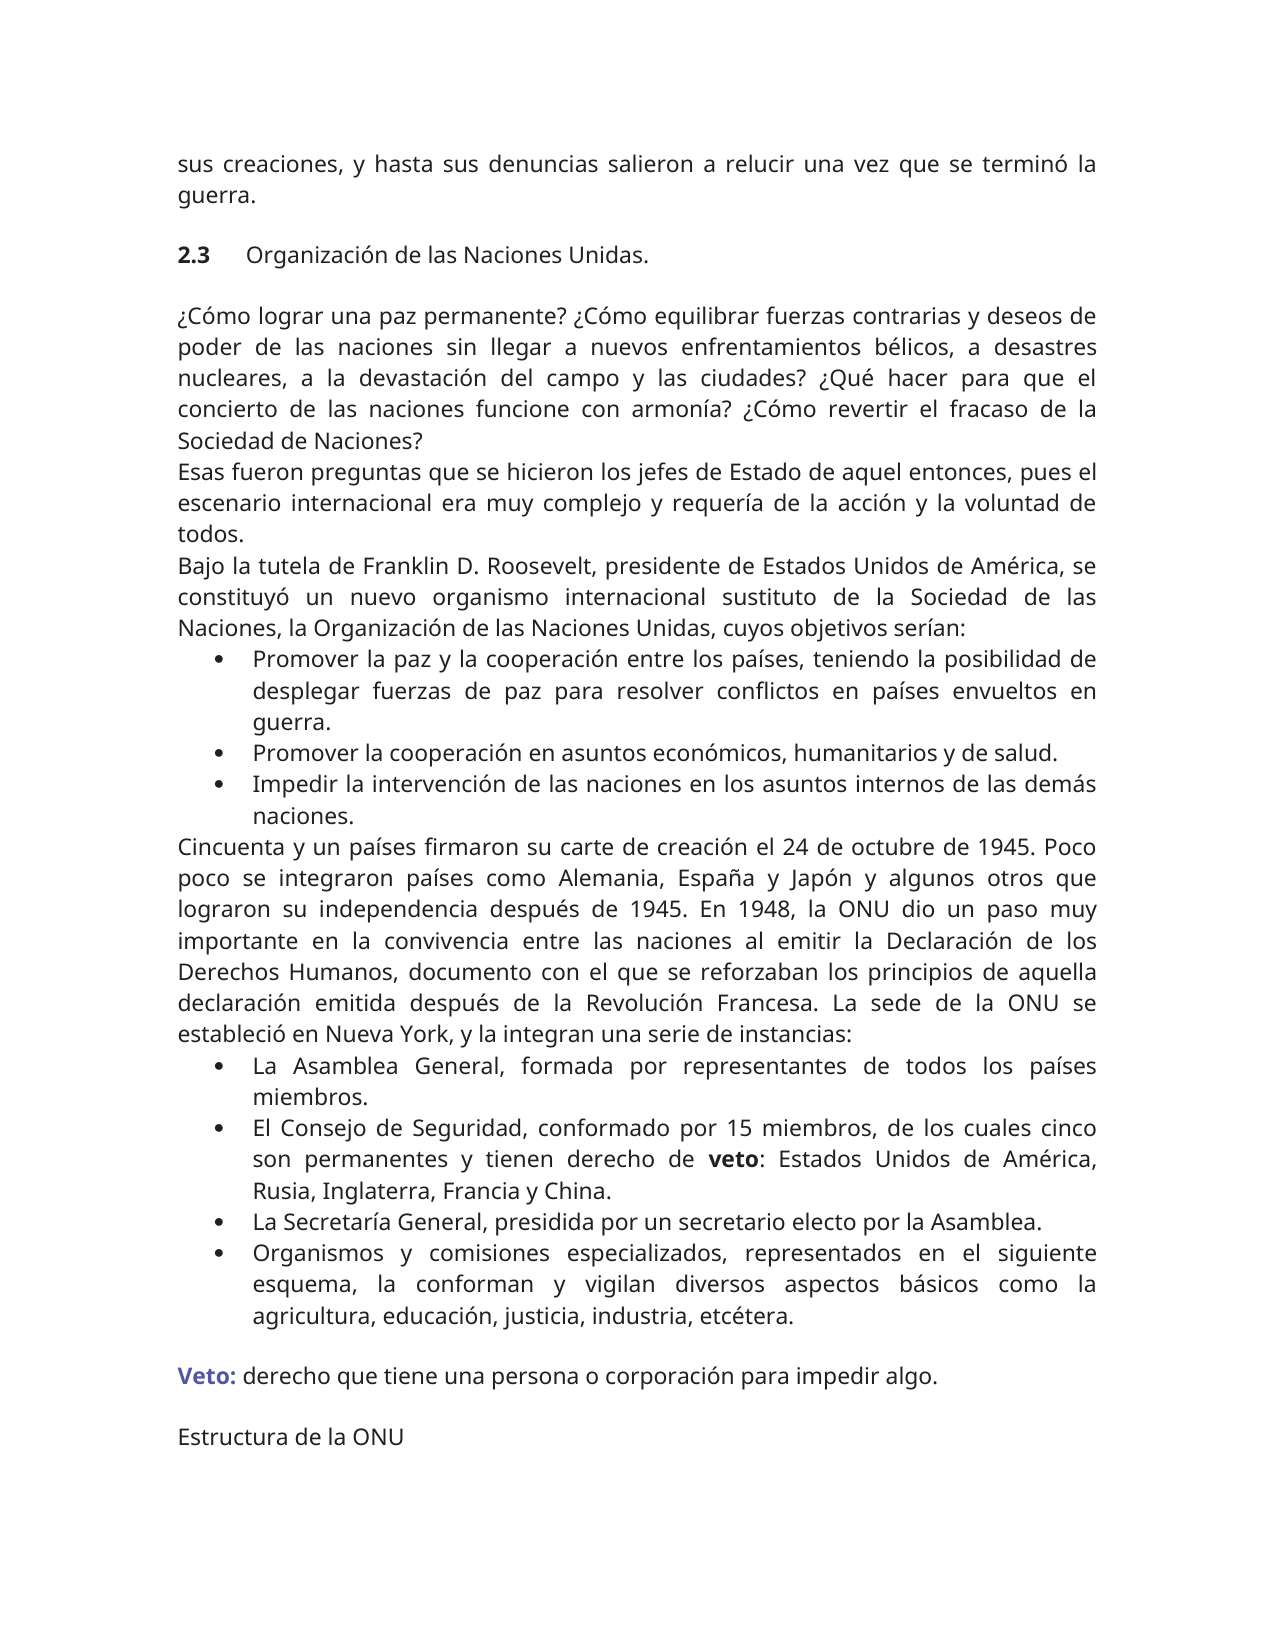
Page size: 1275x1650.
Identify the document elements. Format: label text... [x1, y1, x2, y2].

list Impedir la intervención de las naciones en los asuntos internos de las demás naciones. [215, 768, 1098, 831]
list El Consejo de Seguridad, conformado por 15 miembros, de los cuales cinco son permanentes y tienen derecho de veto: Estados Unidos de América, Rusia, Inglaterra, Francia y China. [215, 1112, 1098, 1206]
text 2.3 Organización de las Naciones Unidas. [177, 239, 1098, 271]
text Esas fueron preguntas que se hicieron los jefes de Estado de aquel entonces, pues el escenario internacional era muy complejo y requería de la acción y la voluntad de todos. [177, 456, 1098, 550]
list Organismos y comisiones especializados, representados en el siguiente esquema, la conforman y vigilan diversos aspectos básicos como la agricultura, educación, justicia, industria, etcétera. [215, 1237, 1098, 1331]
list Promover la cooperación en asuntos económicos, humanitarios y de salud. [215, 737, 1098, 768]
text Estructura de la ONU [177, 1421, 1098, 1452]
list La Secretaría General, presidida por un secretario electo por la Asamblea. [215, 1206, 1098, 1237]
list La Asamblea General, formada por representantes de todos los países miembros. [215, 1050, 1098, 1112]
text Veto: derecho que tiene una persona o corporación para impedir algo. [177, 1360, 1098, 1391]
text Cincuenta y un países firmaron su carte de creación el 24 de octubre de 1945. Poco poco se integraron países como Alemania, España y Japón y algunos otros que lograron su independencia después de 1945. En 1948, la ONU dio un paso muy importante en la convivencia entre las naciones al emitir la Declaración de los Derechos Humanos, documento con el que se reforzaban los principios de aquella declaración emitida después de la Revolución Francesa. La sede de la ONU se estableció en Nueva York, y la integran una serie de instancias: [177, 831, 1098, 1050]
text ¿Cómo lograr una paz permanente? ¿Cómo equilibrar fuerzas contrarias y deseos de poder de las naciones sin llegar a nuevos enfrentamientos bélicos, a desastres nucleares, a la devastación del campo y las ciudades? ¿Qué hacer para que el concierto de las naciones funcione con armonía? ¿Cómo revertir el fracaso de la Sociedad de Naciones? [177, 300, 1098, 456]
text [177, 148, 1098, 210]
text Bajo la tutela de Franklin D. Roosevelt, presidente de Estados Unidos de América, se constituyó un nuevo organismo internacional sustituto de la Sociedad de las Naciones, la Organización de las Naciones Unidas, cuyos objetivos serían: [177, 550, 1098, 643]
list Promover la paz y la cooperación entre los países, teniendo la posibilidad de desplegar fuerzas de paz para resolver conflictos en países envueltos en guerra. [215, 643, 1098, 737]
